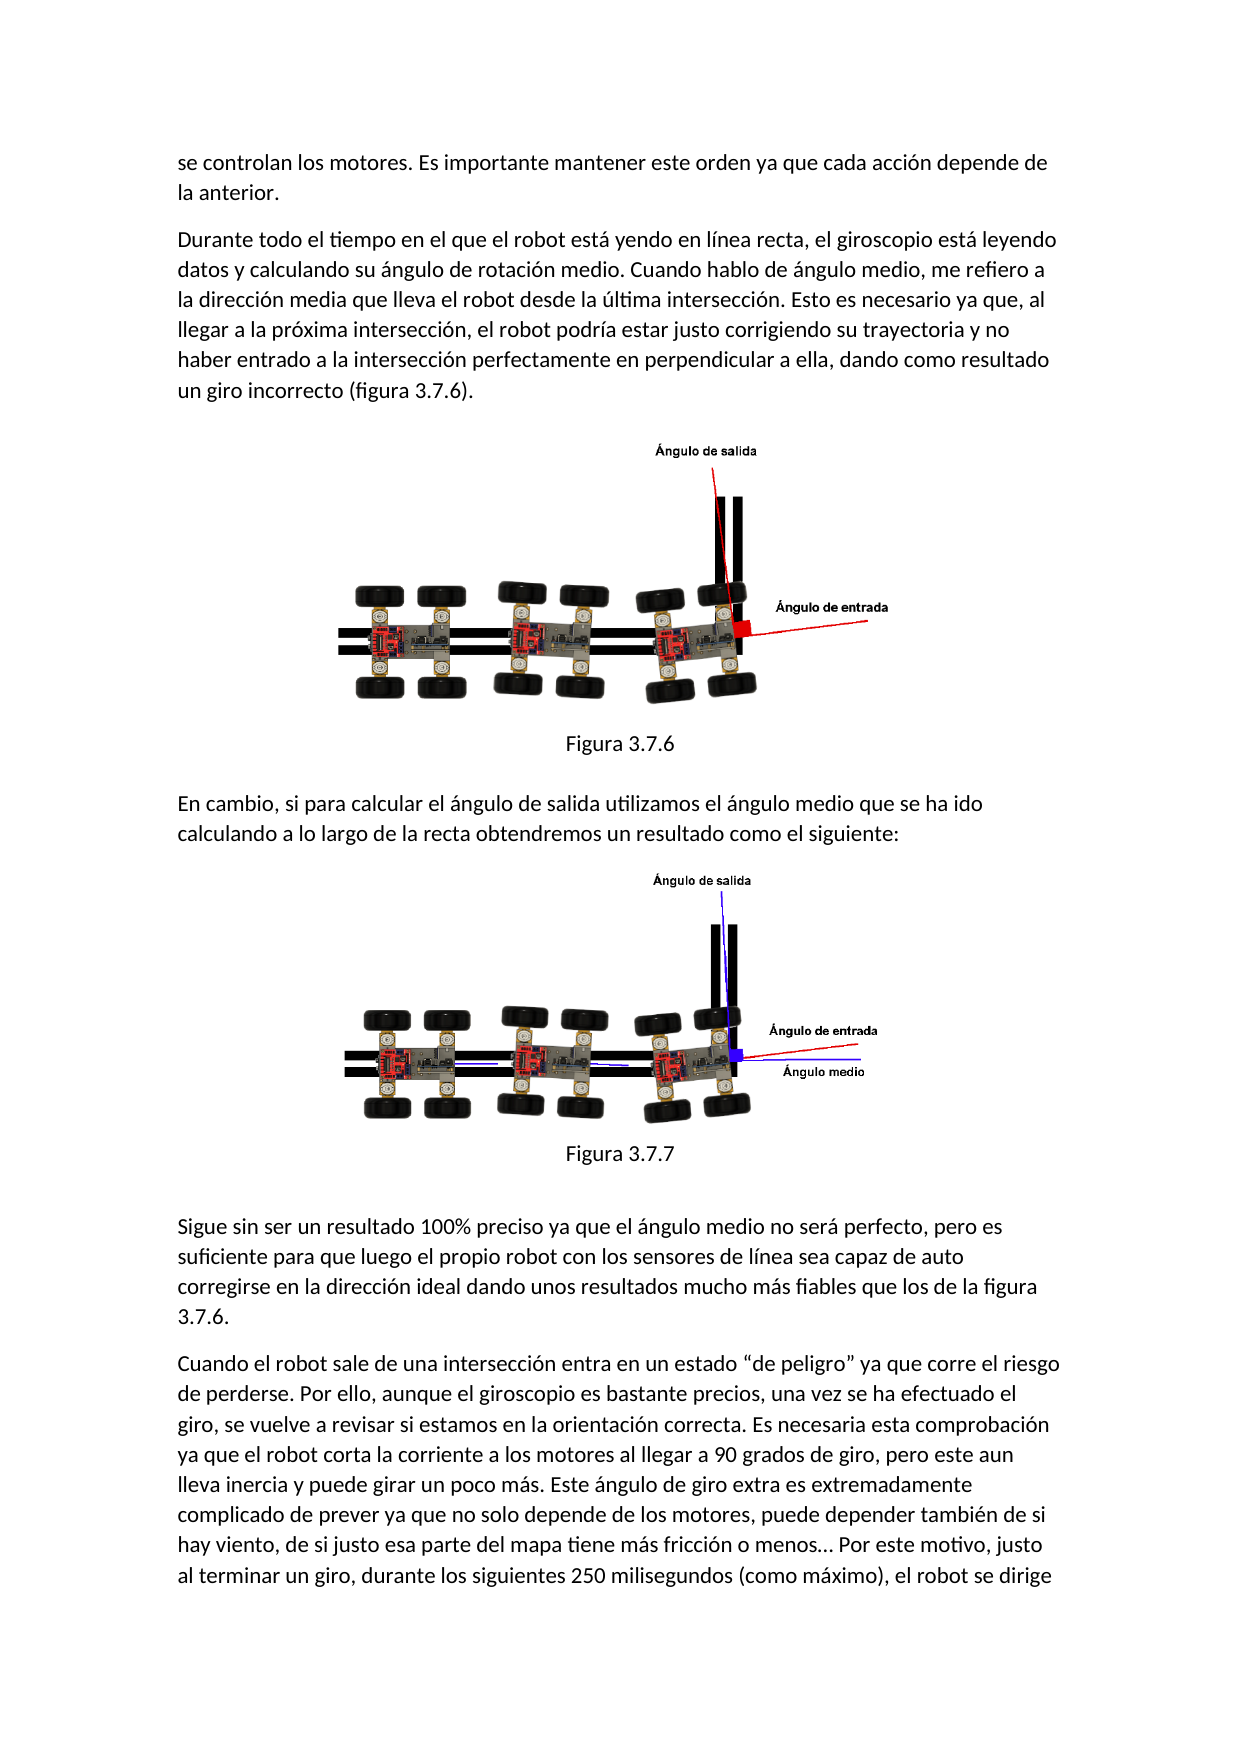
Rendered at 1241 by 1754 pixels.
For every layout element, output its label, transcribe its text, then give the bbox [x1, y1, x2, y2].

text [177, 148, 1063, 206]
text En cambio, si para calcular el ángulo de salida utilizamos el ángulo medio que se ha ido calculando a lo largo de la recta obtendremos un resultado como el siguiente: [177, 789, 1063, 847]
picture [344, 852, 896, 1144]
text Sigue sin ser un resultado 100% preciso ya que el ángulo medio no será perfecto, pero es suficiente para que luego el propio robot con los sensores de línea sea capaz de auto corregirse en la dirección ideal dando unos resultados mucho más fiables que los de la figura 3.7.6. [177, 1212, 1063, 1331]
text Durante todo el tiempo en el que el robot está yendo en línea recta, el giroscopio está leyendo datos y calculando su ángulo de rotación medio. Cuando hablo de ángulo medio, me refiero a la dirección media que lleva el robot desde la última intersección. Esto es necesario ya que, al llegar a la próxima intersección, el robot podría estar justo corrigiendo su trayectoria y no haber entrado a la intersección perfectamente en perpendicular a ella, dando como resultado un giro incorrecto (figura 3.7.6). [177, 225, 1063, 404]
picture [338, 429, 902, 722]
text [177, 1349, 1063, 1589]
